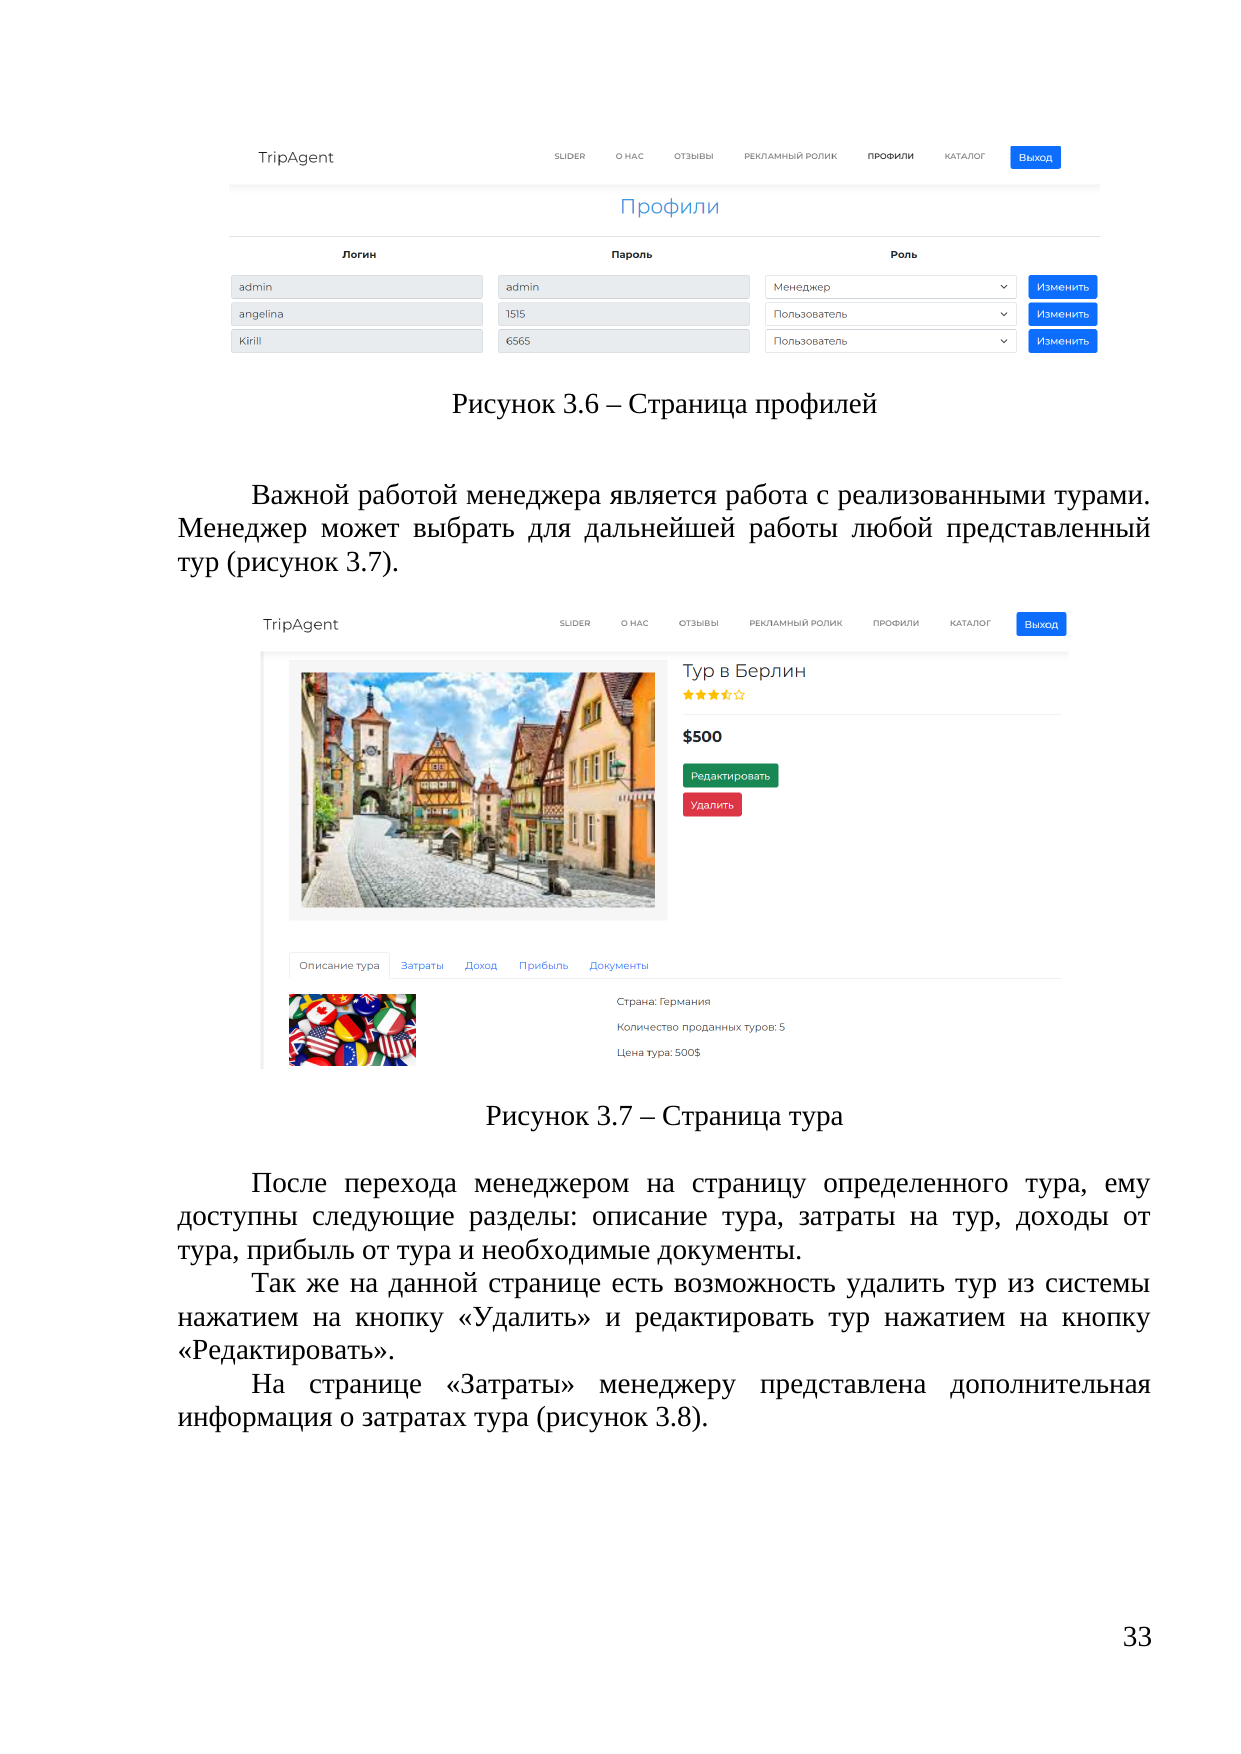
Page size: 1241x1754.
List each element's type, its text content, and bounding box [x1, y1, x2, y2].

text Так же на данной странице есть возможность удалить тур из системы нажатием на кнопку «Удалить» и редактировать тур нажатием на кнопку «Редактировать». [177, 1265, 1152, 1366]
picture [229, 146, 1100, 358]
text Важной работой менеджера является работа с реализованными турами. Менеджер может выбрать для дальнейшей работы любой представленный тур (рисунок 3.7). [177, 477, 1152, 578]
text На странице «Затраты» менеджеру представлена дополнительная информация о затратах тура (рисунок 3.8). [177, 1366, 1152, 1433]
text Рисунок 3.6 – Страница профилей [177, 386, 1152, 419]
text После перехода менеджером на страницу определенного тура, ему доступны следующие разделы: описание тура, затраты на тур, доходы от тура, прибыль от тура и необходимые документы. [177, 1165, 1152, 1265]
picture [260, 606, 1069, 1069]
text Рисунок 3.7 – Страница тура [177, 1098, 1152, 1131]
